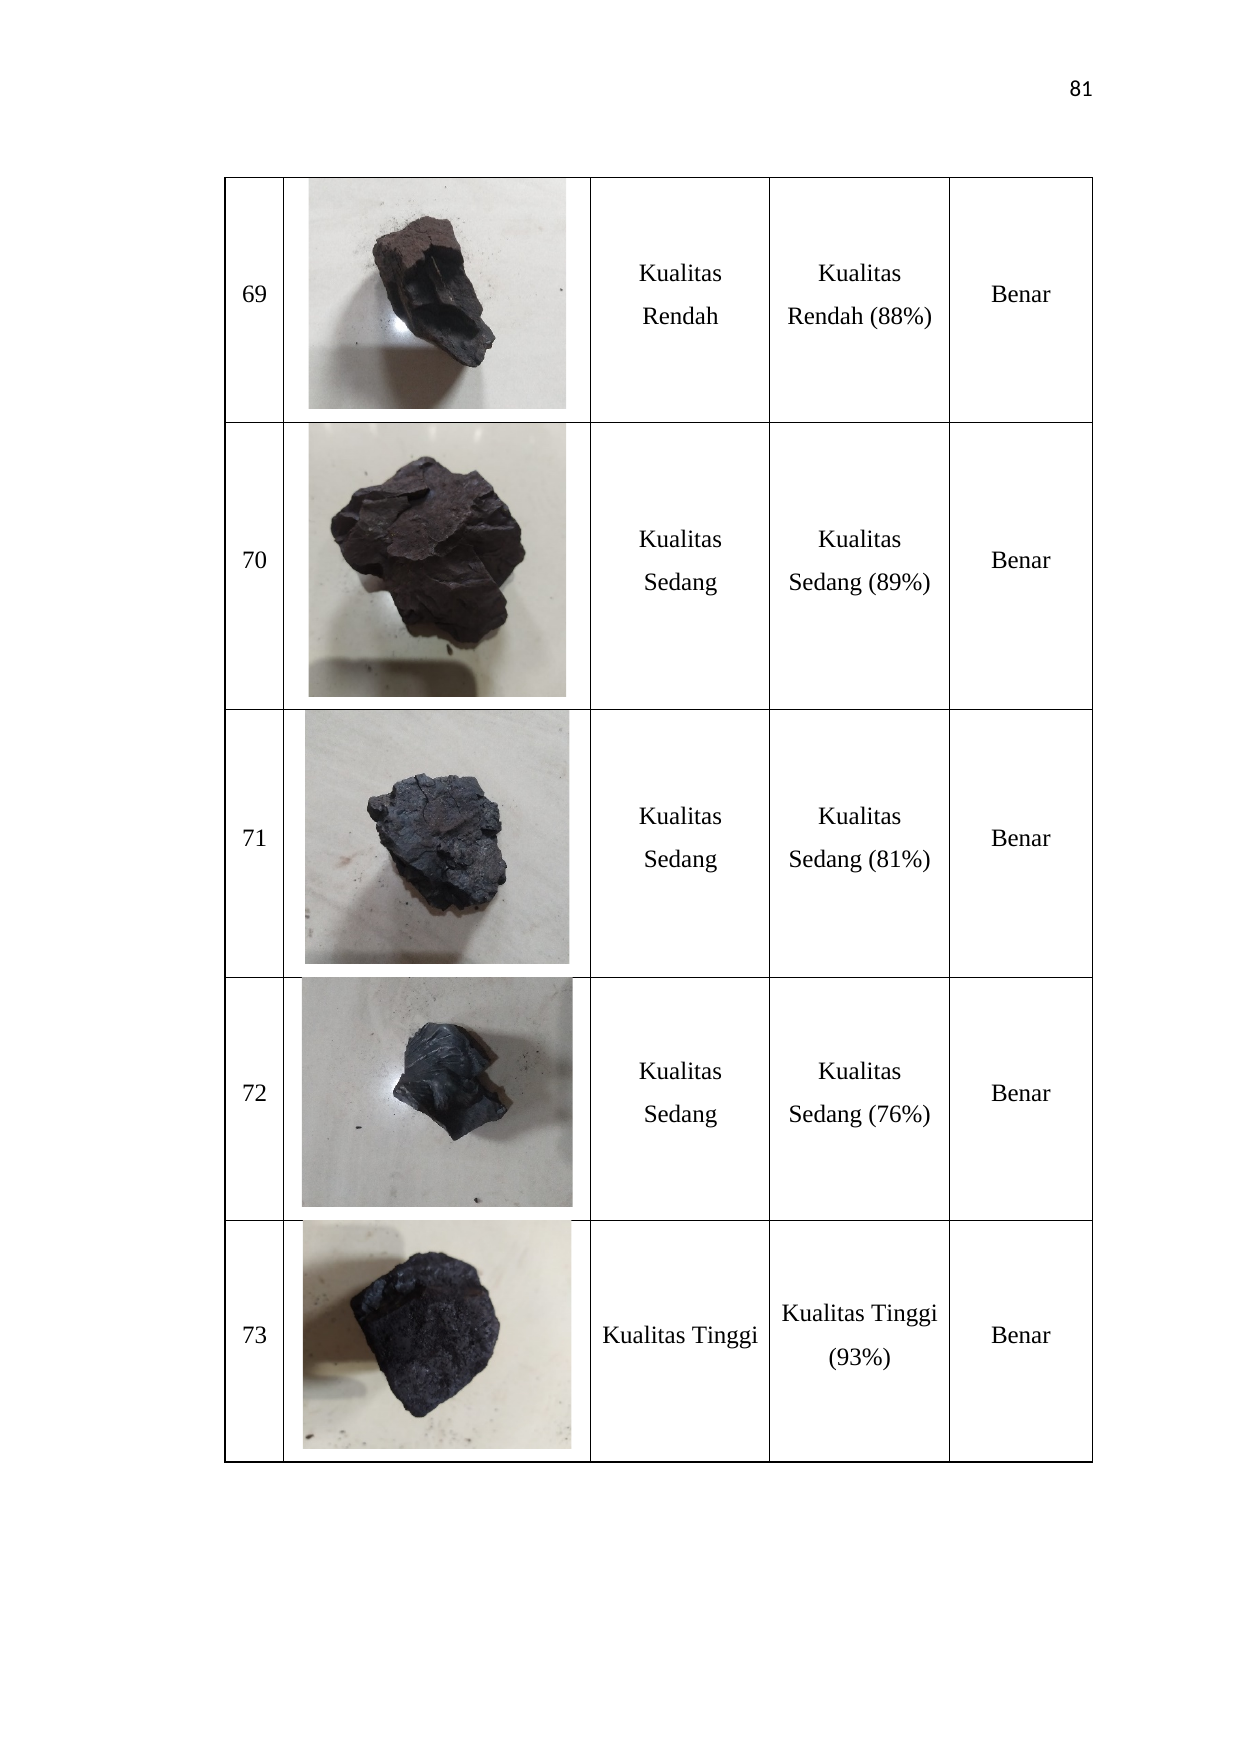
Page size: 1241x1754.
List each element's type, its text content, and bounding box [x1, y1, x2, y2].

table_cell [284, 1221, 590, 1461]
table_cell Kualitas Rendah (88%) [770, 178, 949, 422]
table_cell Kualitas Sedang (89%) [770, 423, 949, 709]
table_cell Kualitas Tinggi (93%) [770, 1221, 949, 1461]
picture [308, 178, 567, 409]
table_cell Benar [950, 1221, 1092, 1461]
table_cell Kualitas Sedang [591, 978, 769, 1219]
table_cell Kualitas Sedang [591, 710, 769, 977]
table_cell [284, 178, 590, 422]
table_cell Benar [950, 178, 1092, 422]
picture [302, 1220, 572, 1449]
table_cell 69 [226, 178, 283, 422]
table_cell Kualitas Sedang [591, 423, 769, 709]
table_cell Benar [950, 423, 1092, 709]
picture [308, 423, 567, 697]
table_cell Kualitas Tinggi [591, 1221, 769, 1461]
table_cell 70 [226, 423, 283, 709]
table_cell Kualitas Rendah [591, 178, 769, 422]
table_cell [284, 978, 590, 1219]
picture [305, 710, 570, 964]
table_cell [284, 423, 590, 709]
table_cell 72 [226, 978, 283, 1219]
table_cell [284, 710, 590, 977]
picture [301, 977, 573, 1207]
table_cell 73 [226, 1221, 283, 1461]
table_cell Benar [950, 710, 1092, 977]
table_cell Benar [950, 978, 1092, 1219]
table_cell Kualitas Sedang (76%) [770, 978, 949, 1219]
table_cell 71 [226, 710, 283, 977]
table_cell Kualitas Sedang (81%) [770, 710, 949, 977]
